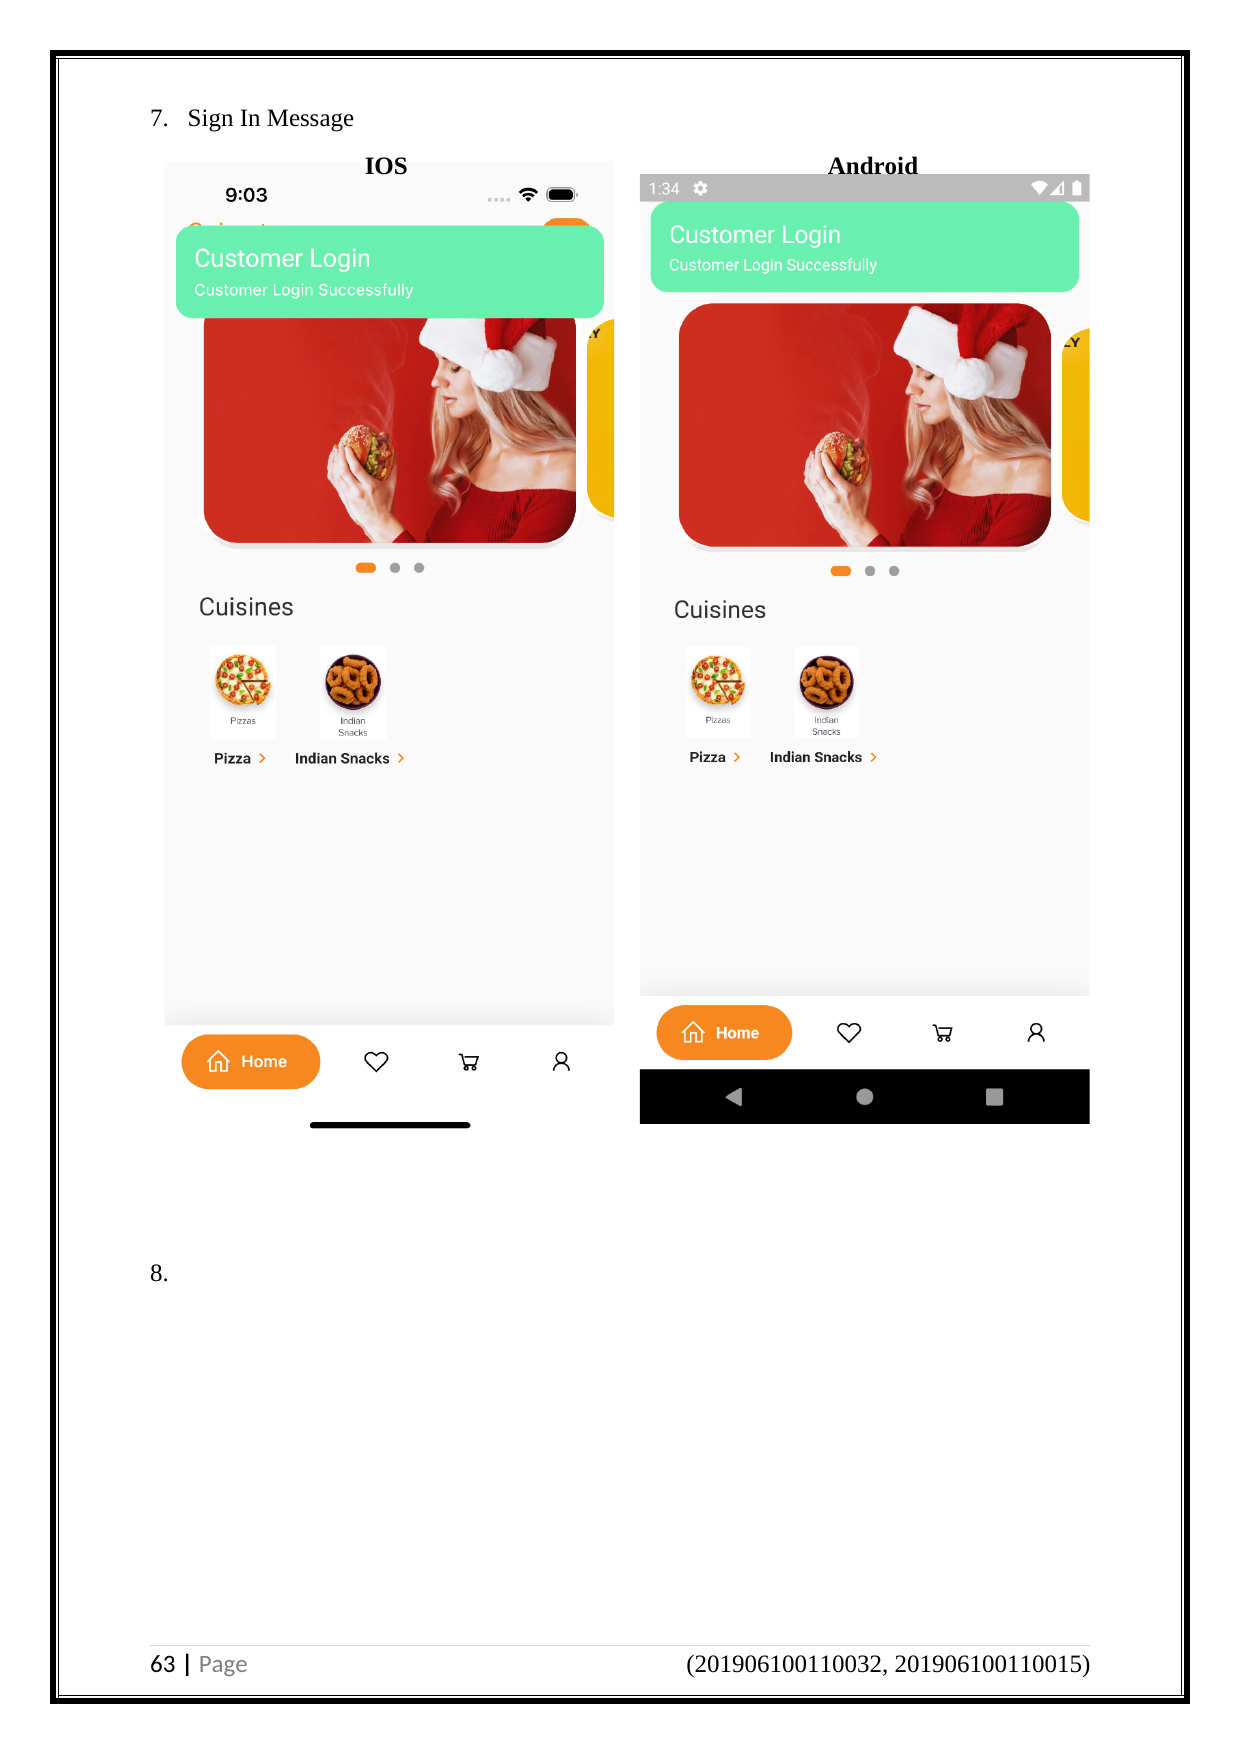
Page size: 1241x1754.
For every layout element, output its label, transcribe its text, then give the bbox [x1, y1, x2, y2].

picture [639, 174, 1090, 1124]
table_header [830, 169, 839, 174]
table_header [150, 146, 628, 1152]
picture [164, 161, 615, 1137]
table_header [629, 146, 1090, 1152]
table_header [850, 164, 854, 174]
list Sign In Message [150, 103, 1090, 132]
picture [379, 161, 388, 173]
list Home [150, 1258, 1090, 1287]
